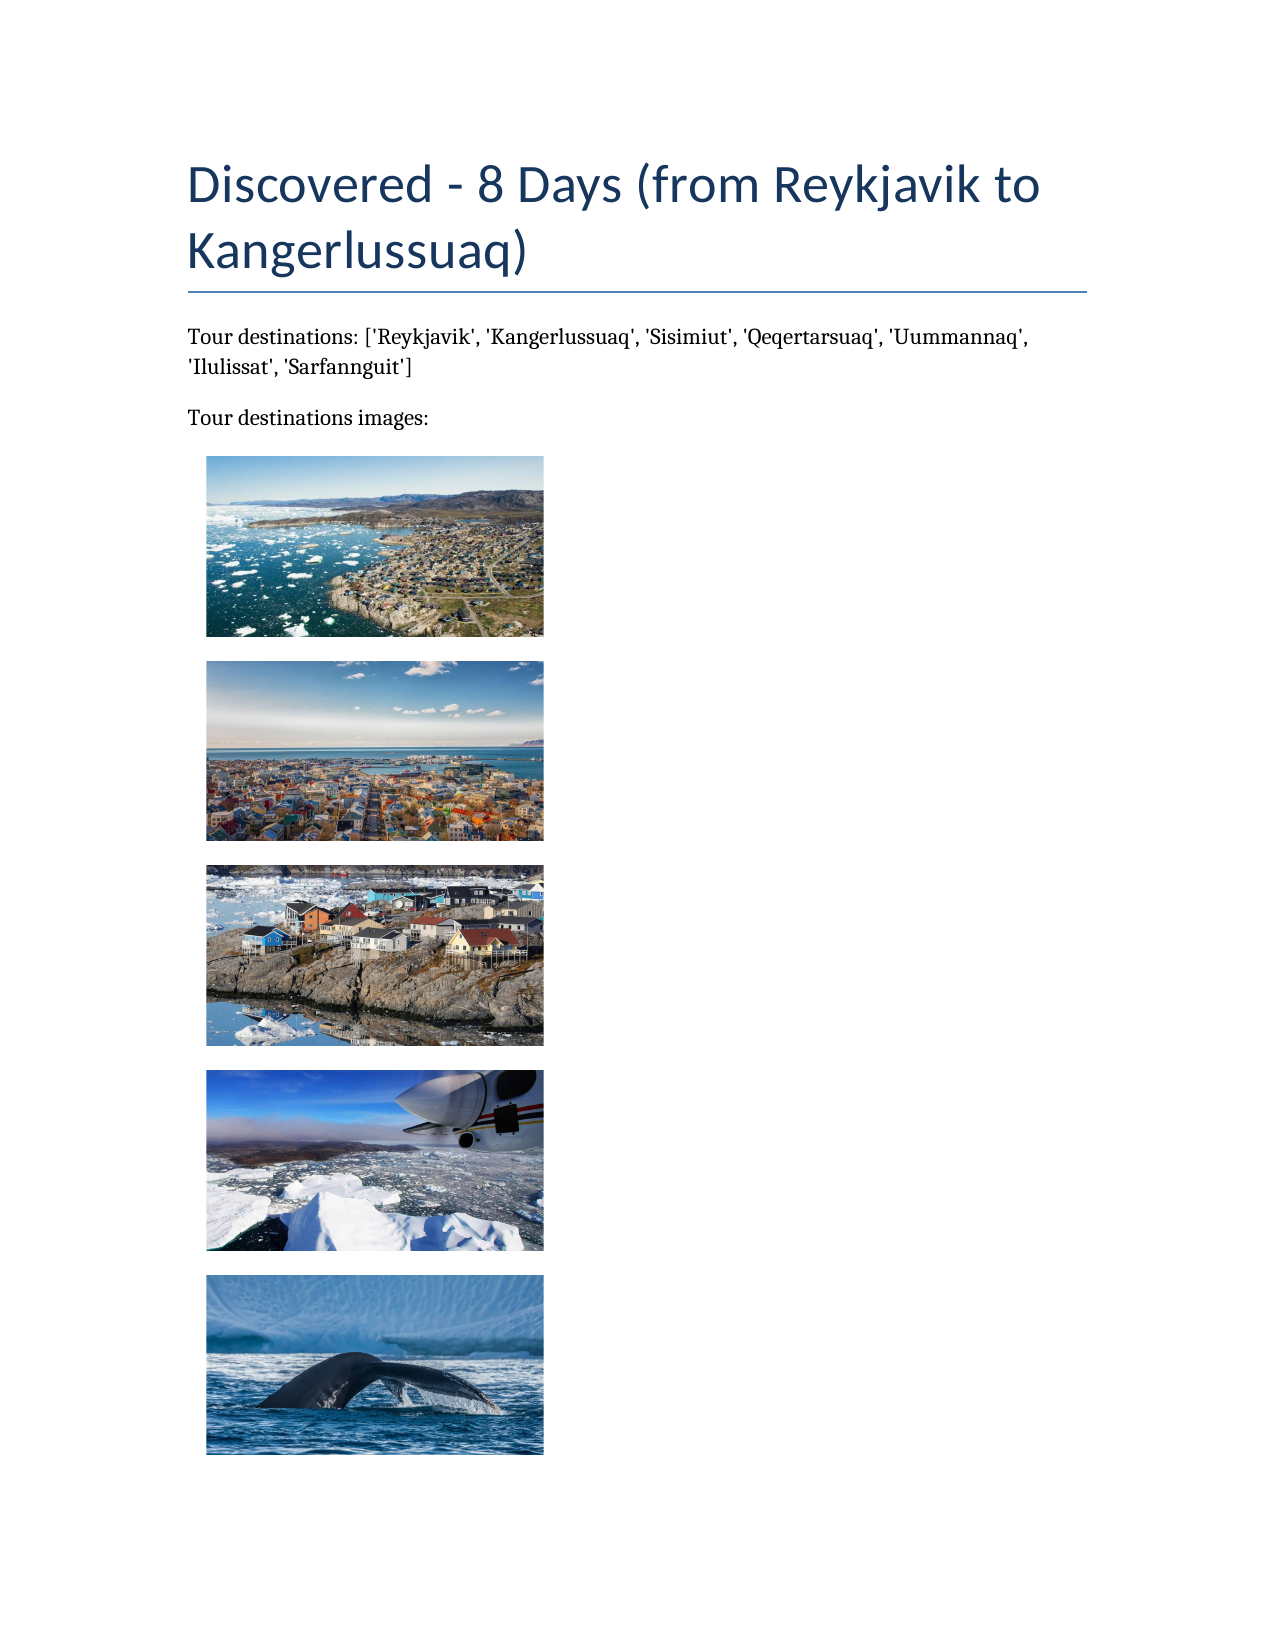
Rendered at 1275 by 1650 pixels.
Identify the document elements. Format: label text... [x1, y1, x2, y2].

picture [206, 1275, 544, 1455]
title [187, 150, 1087, 293]
picture [206, 661, 544, 841]
picture [206, 456, 544, 637]
picture [206, 1070, 544, 1251]
text Tour destinations: ['Reykjavik', 'Kangerlussuaq', 'Sisimiut', 'Qeqertarsuaq', 'Uummannaq', 'Ilulissat', 'Sarfannguit'] [187, 324, 1087, 381]
picture [206, 865, 544, 1046]
text Tour destinations images: [187, 405, 1087, 432]
